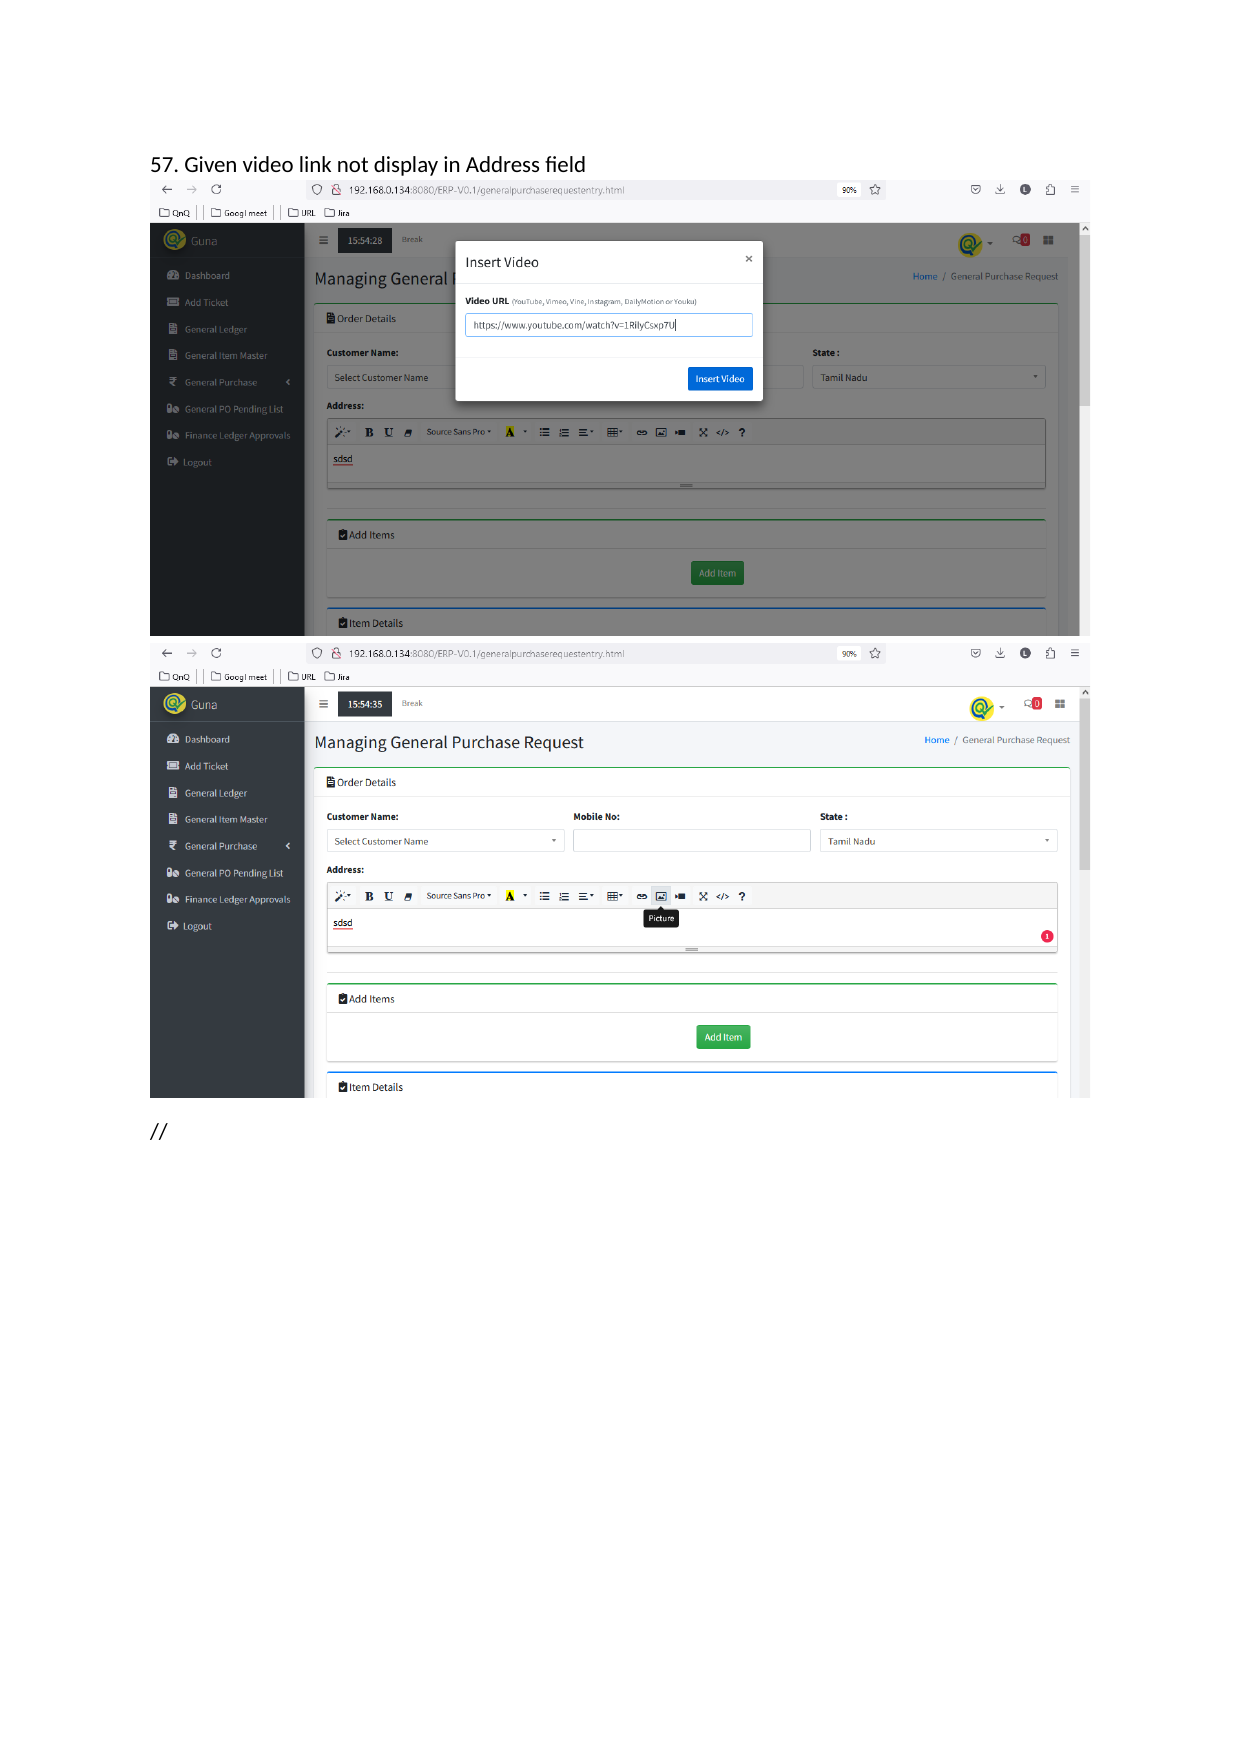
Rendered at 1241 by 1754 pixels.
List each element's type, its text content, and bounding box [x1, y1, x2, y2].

text 57. Given video link not display in Address field [150, 150, 1090, 180]
picture [150, 180, 1091, 636]
text // [150, 1117, 1090, 1145]
picture [150, 643, 1091, 1098]
